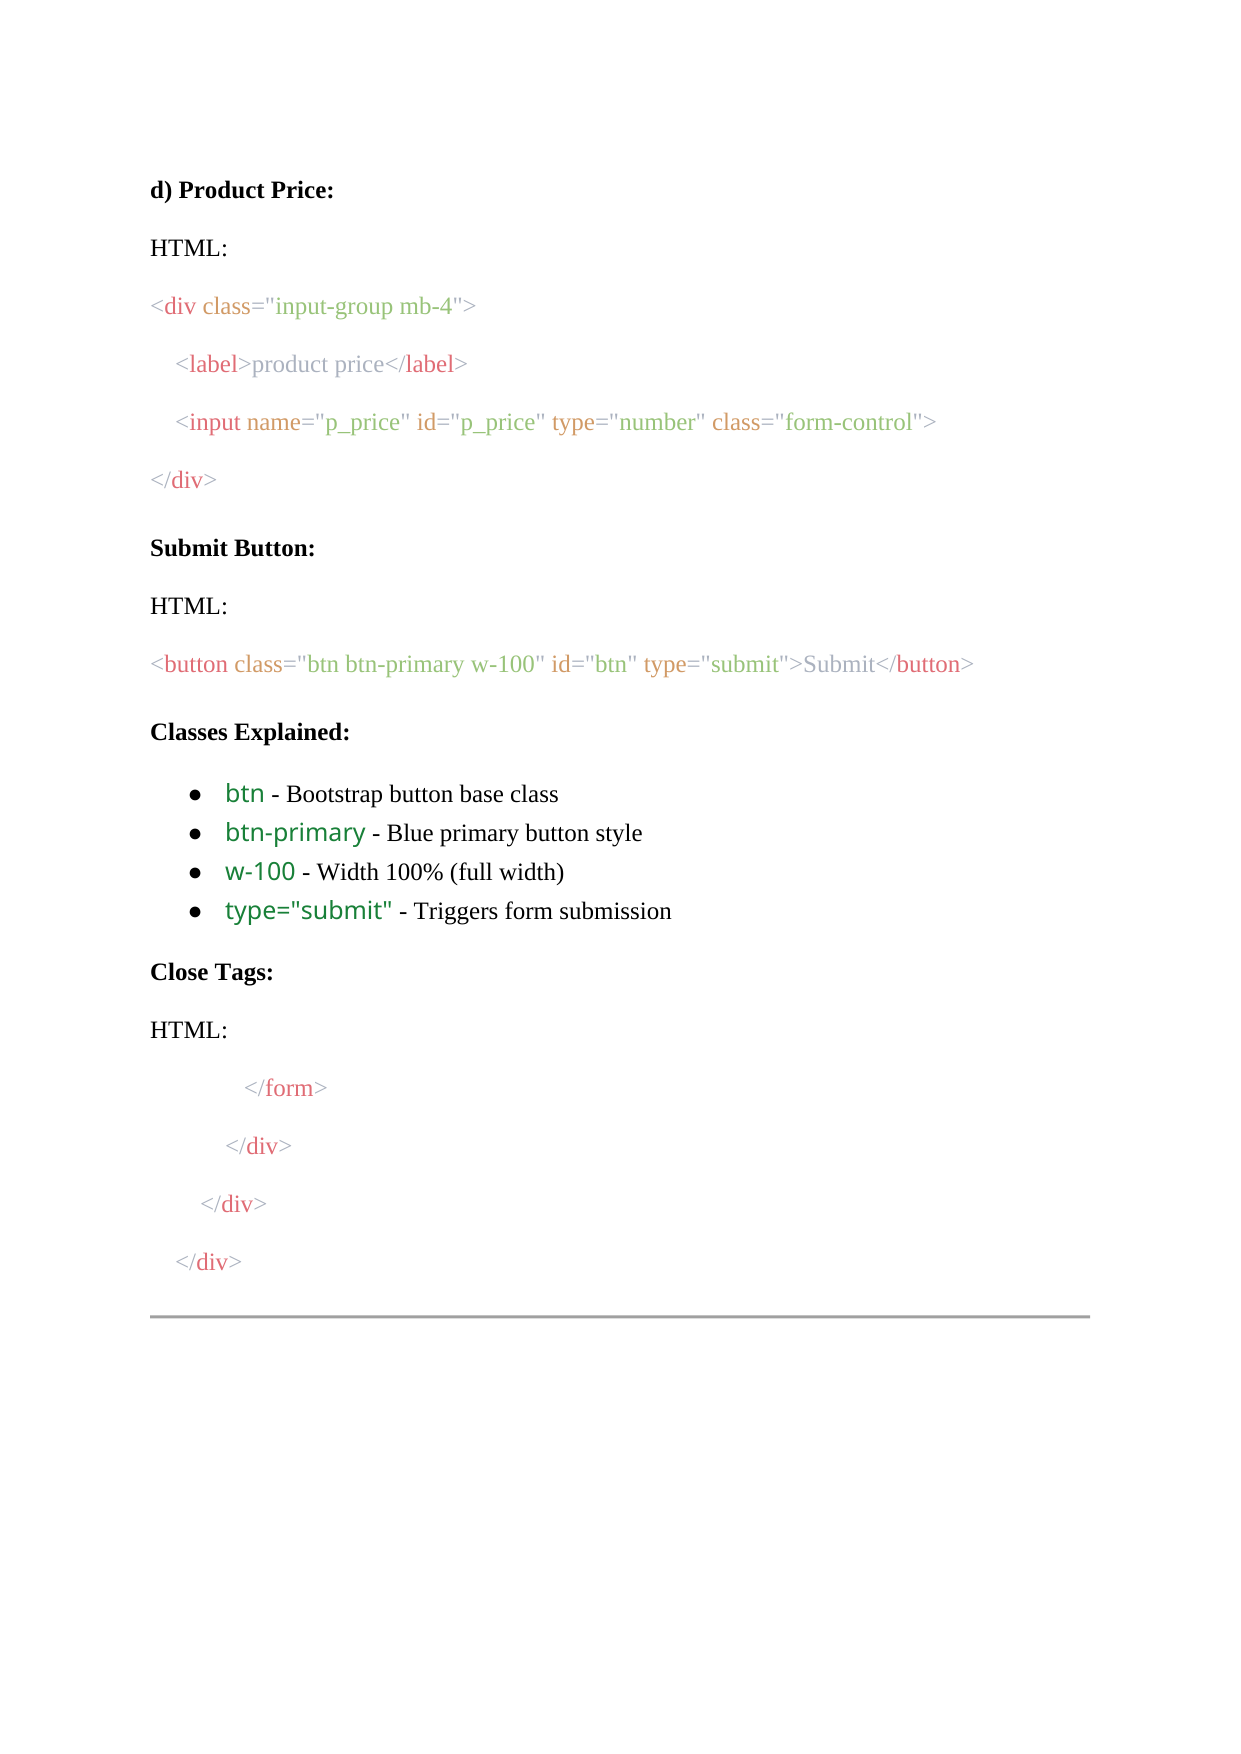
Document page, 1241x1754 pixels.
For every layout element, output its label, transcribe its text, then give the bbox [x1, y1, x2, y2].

text Classes Explained: [150, 717, 1090, 746]
text <label>product price</label> [150, 349, 1090, 378]
text Close Tags: [150, 957, 1090, 986]
text </div> [150, 1247, 1090, 1276]
text <input name="p_price" id="p_price" type="number" class="form-control"> [150, 407, 1090, 436]
list btn-primary - Blue primary button style [187, 814, 1090, 849]
list w-100 - Width 100% (full width) [187, 854, 1090, 888]
text </div> [150, 1189, 1090, 1218]
text <div class="input-group mb-4"> [150, 291, 1090, 320]
text d) Product Price: [150, 175, 1090, 204]
text Submit Button: [150, 533, 1090, 562]
text </div> [150, 1131, 1090, 1160]
text HTML: [150, 1015, 1090, 1044]
text </form> [150, 1073, 1090, 1102]
list type="submit" - Triggers form submission [187, 893, 1090, 927]
text <button class="btn btn-primary w-100" id="btn" type="submit">Submit</button> [150, 649, 1090, 678]
text HTML: [150, 591, 1090, 620]
text HTML: [150, 233, 1090, 262]
text </div> [150, 465, 1090, 494]
list btn - Bootstrap button base class [187, 775, 1090, 809]
